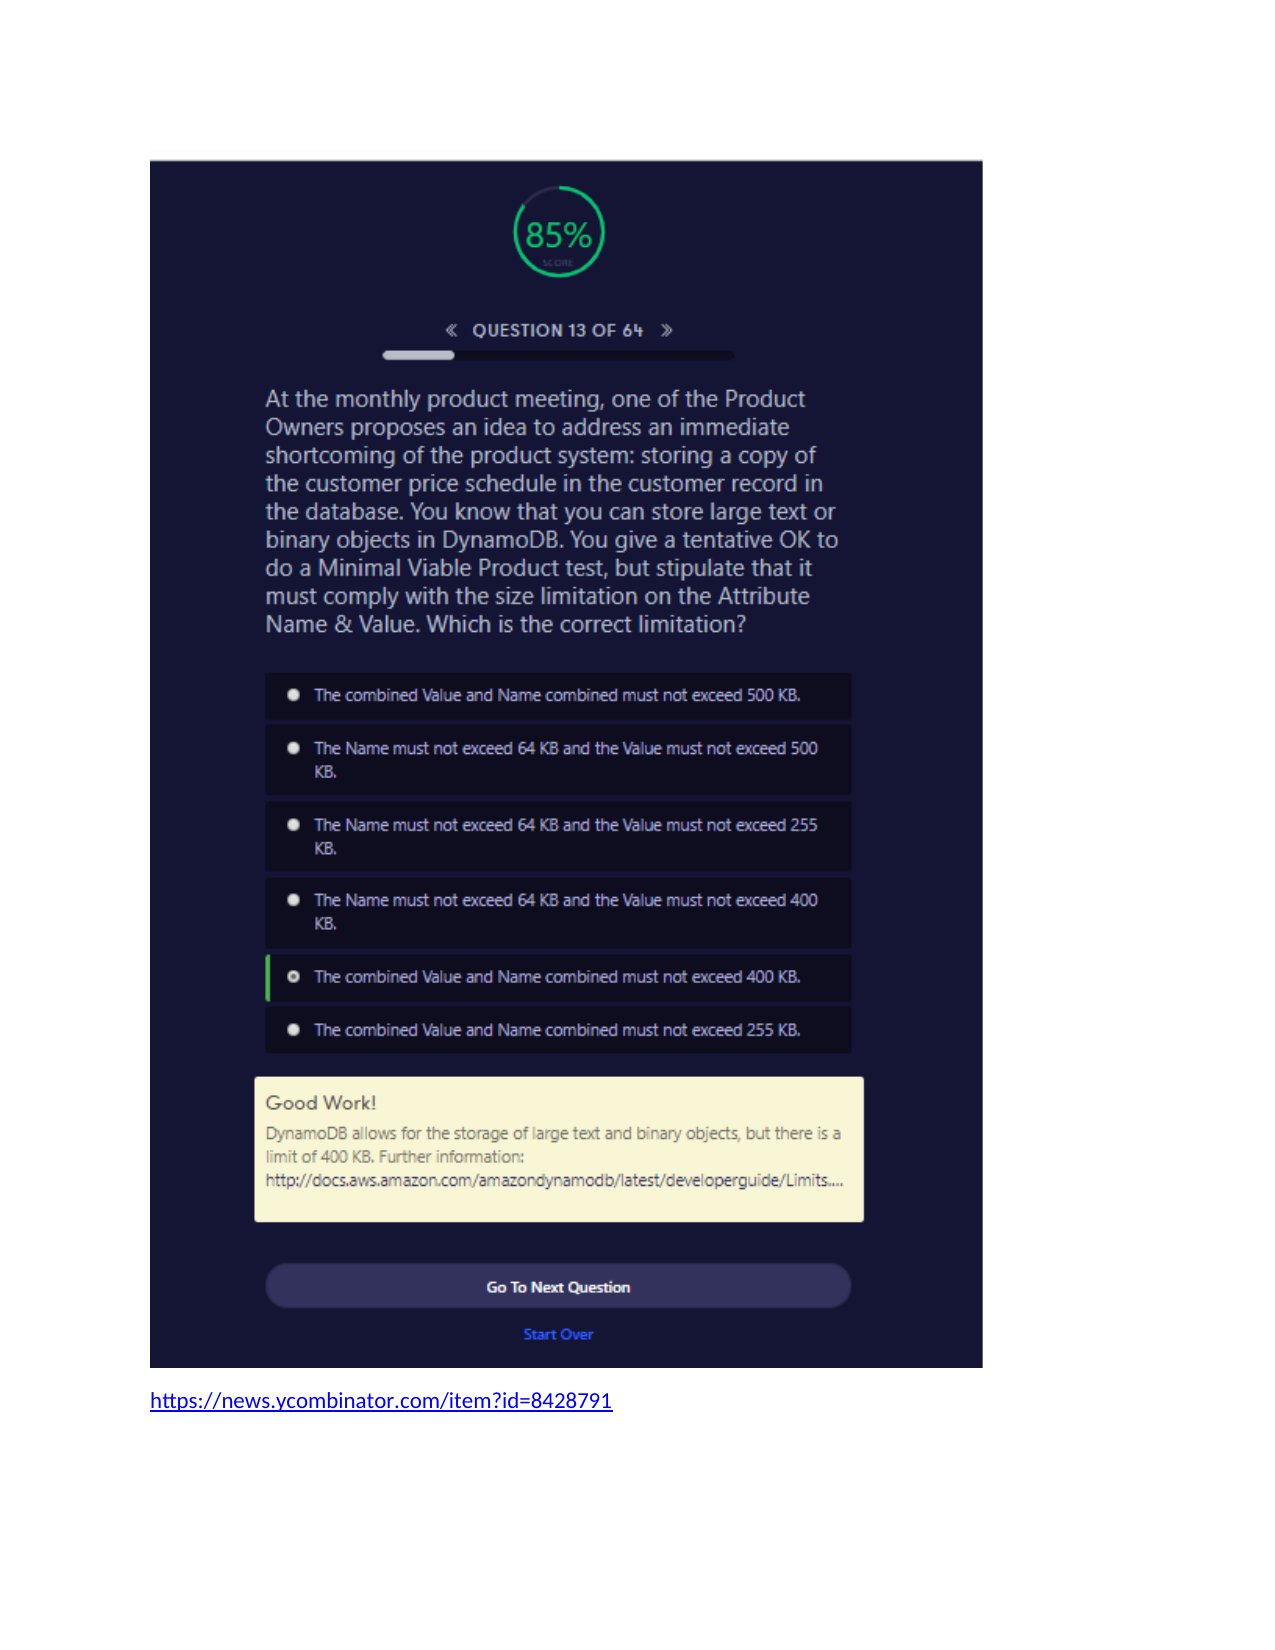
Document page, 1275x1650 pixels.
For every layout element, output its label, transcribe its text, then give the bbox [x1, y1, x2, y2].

text https://news.ycombinator.com/item?id=8428791 [150, 1386, 1125, 1414]
picture [150, 150, 983, 1368]
